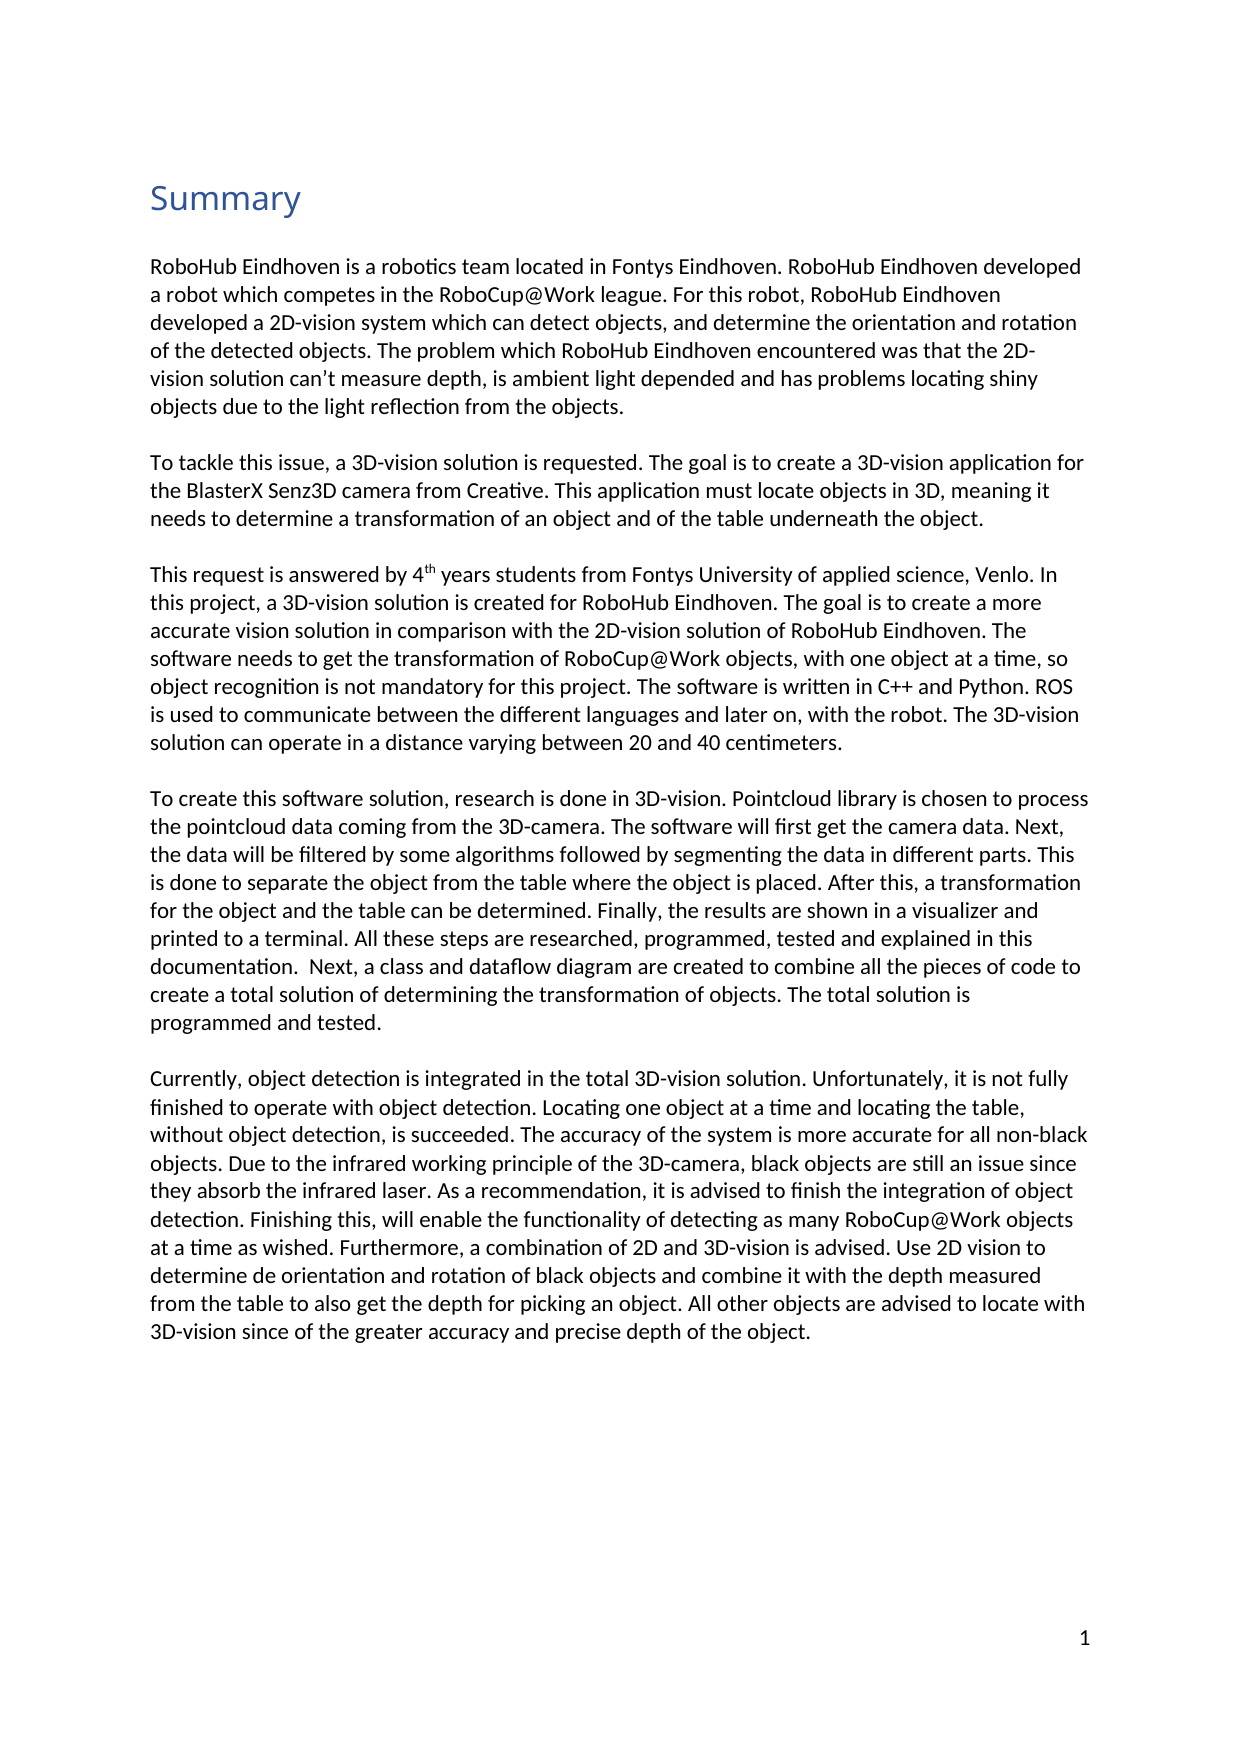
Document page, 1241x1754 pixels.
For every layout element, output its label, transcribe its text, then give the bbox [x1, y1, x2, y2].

text This request is answered by 4th years students from Fontys University of applied science, Venlo. In this project, a 3D-vision solution is created for RoboHub Eindhoven. The goal is to create a more accurate vision solution in comparison with the 2D-vision solution of RoboHub Eindhoven. The software needs to get the transformation of RoboCup@Work objects, with one object at a time, so object recognition is not mandatory for this project. The software is written in C++ and Python. ROS is used to communicate between the different languages and later on, with the robot. The 3D-vision solution can operate in a distance varying between 20 and 40 centimeters. [150, 560, 1090, 756]
text To create this software solution, research is done in 3D-vision. Pointcloud library is chosen to process the pointcloud data coming from the 3D-camera. The software will first get the camera data. Next, the data will be filtered by some algorithms followed by segmenting the data in different parts. This is done to separate the object from the table where the object is placed. After this, a transformation for the object and the table can be determined. Finally, the results are shown in a visualizer and printed to a terminal. All these steps are researched, programmed, tested and explained in this documentation. Next, a class and dataflow diagram are created to combine all the pieces of code to create a total solution of determining the transformation of objects. The total solution is programmed and tested. [150, 784, 1090, 1037]
text To tackle this issue, a 3D-vision solution is requested. The goal is to create a 3D-vision application for the BlasterX Senz3D camera from Creative. This application must locate objects in 3D, meaning it needs to determine a transformation of an object and of the table underneath the object. [150, 448, 1090, 532]
subtitle Summary [150, 175, 1090, 220]
text RoboHub Eindhoven is a robotics team located in Fontys Eindhoven. RoboHub Eindhoven developed a robot which competes in the RoboCup@Work league. For this robot, RoboHub Eindhoven developed a 2D-vision system which can detect objects, and determine the orientation and rotation of the detected objects. The problem which RoboHub Eindhoven encountered was that the 2D-vision solution can’t measure depth, is ambient light depended and has problems locating shiny objects due to the light reflection from the objects. [150, 252, 1090, 420]
text Currently, object detection is integrated in the total 3D-vision solution. Unfortunately, it is not fully finished to operate with object detection. Locating one object at a time and locating the table, without object detection, is succeeded. The accuracy of the system is more accurate for all non-black objects. Due to the infrared working principle of the 3D-camera, black objects are still an issue since they absorb the infrared laser. As a recommendation, it is advised to finish the integration of object detection. Finishing this, will enable the functionality of detecting as many RoboCup@Work objects at a time as wished. Furthermore, a combination of 2D and 3D-vision is advised. Use 2D vision to determine de orientation and rotation of black objects and combine it with the depth measured from the table to also get the depth for picking an object. All other objects are advised to locate with 3D-vision since of the greater accuracy and precise depth of the object. [150, 1064, 1090, 1345]
